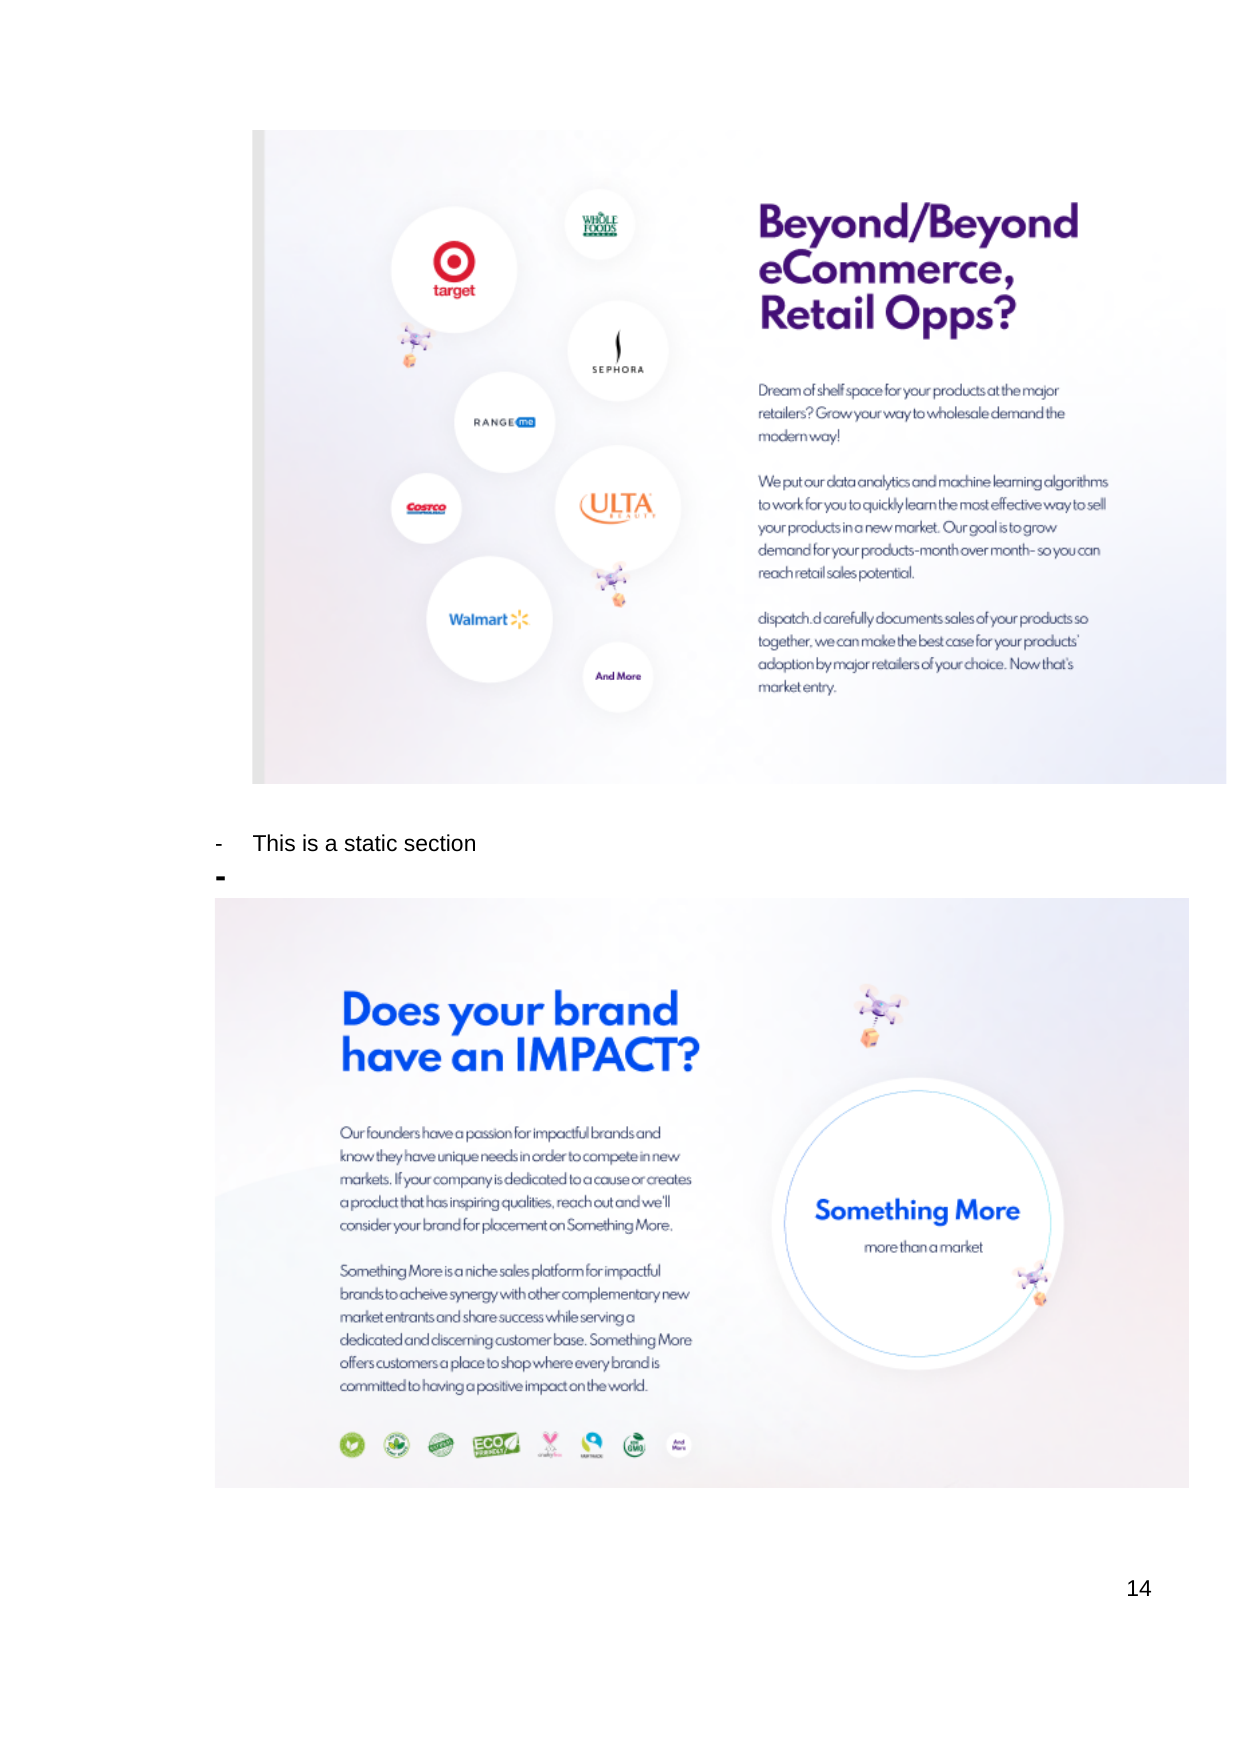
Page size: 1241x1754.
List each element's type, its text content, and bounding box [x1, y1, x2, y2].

picture [252, 130, 1227, 784]
subtitle This is a static section [215, 829, 1152, 856]
picture [214, 898, 1189, 1488]
